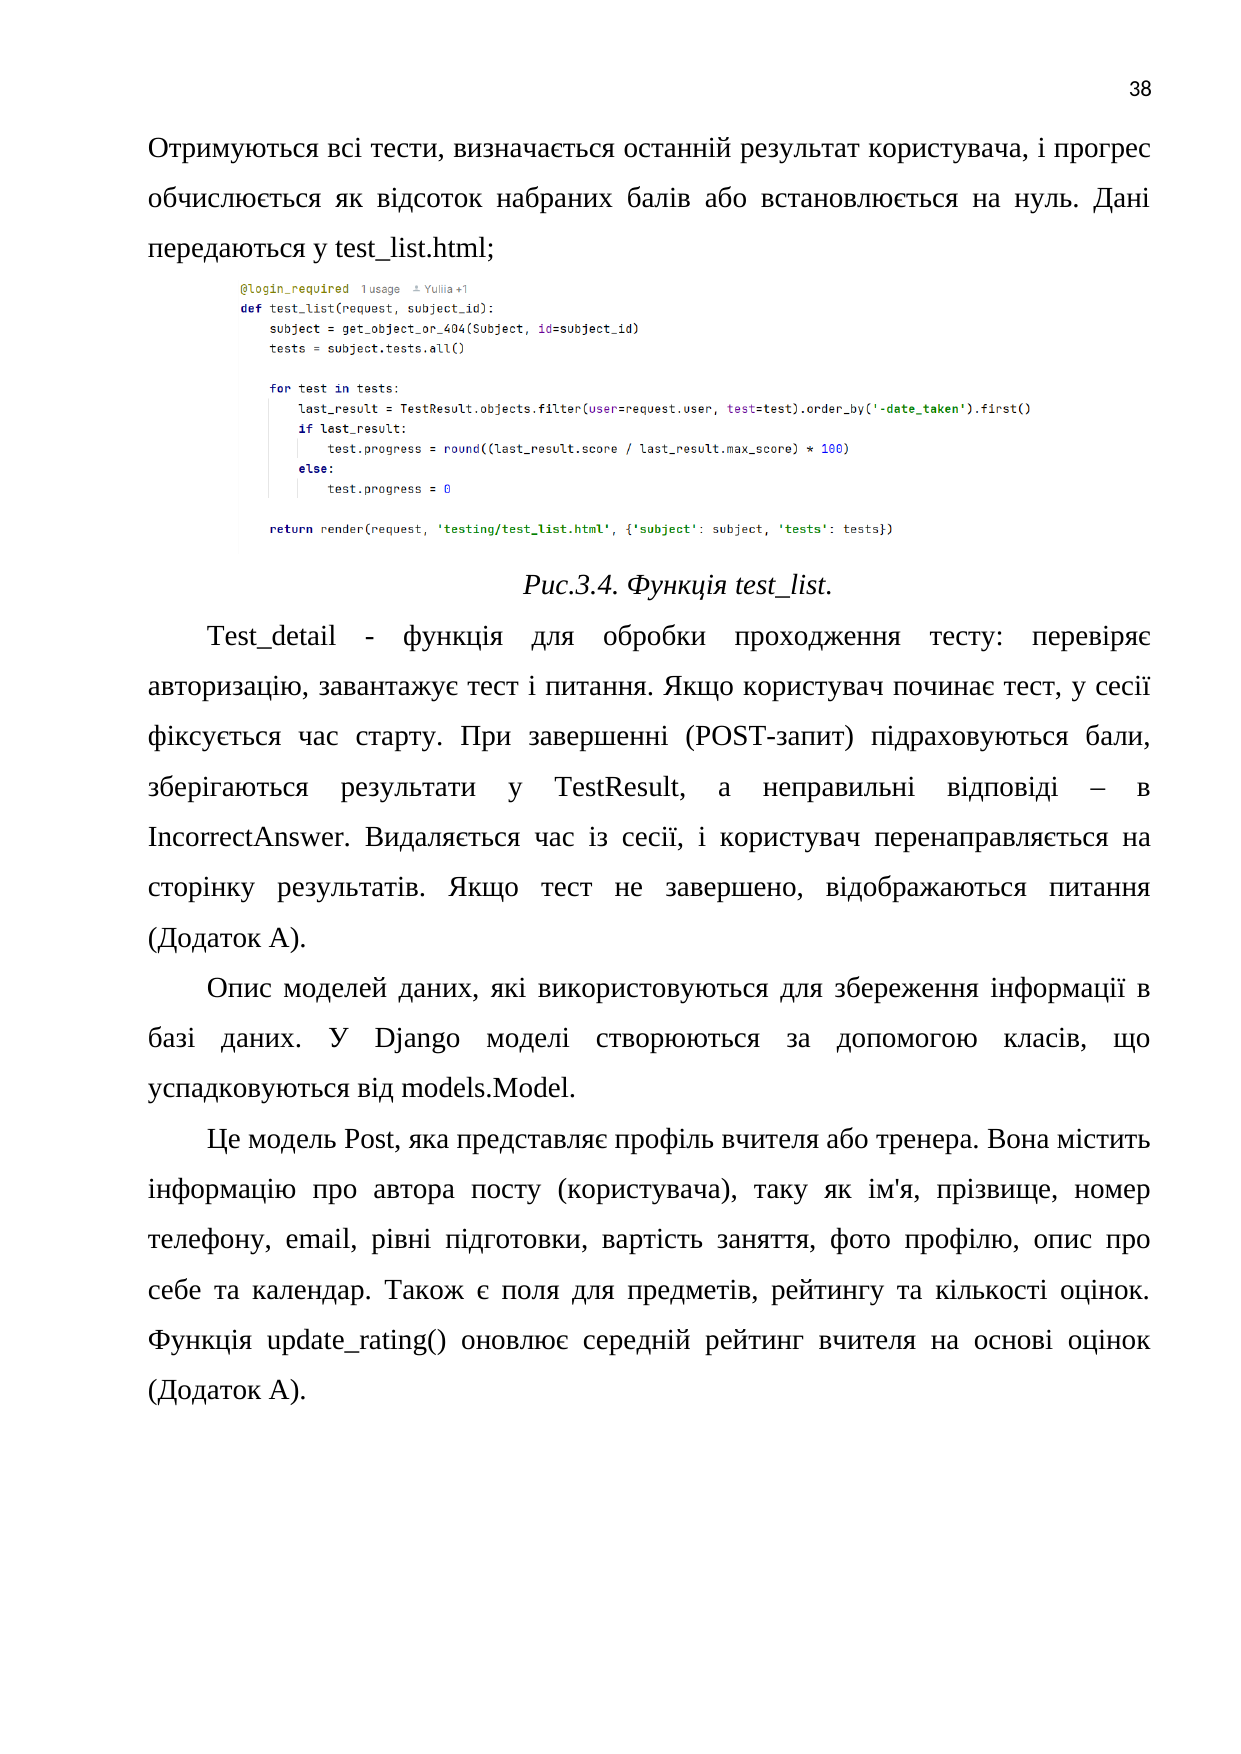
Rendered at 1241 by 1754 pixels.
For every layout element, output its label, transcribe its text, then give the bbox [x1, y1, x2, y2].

text Test_detail - функція для обробки проходження тесту: перевіряє авторизацію, завантажує тест і питання. Якщо користувач починає тест, у сесії фіксується час старту. При завершенні (POST-запит) підраховуються бали, зберігаються результати у TestResult, а неправильні відповіді – в IncorrectAnswer. Видаляється час із сесії, і користувач перенаправляється на сторінку результатів. Якщо тест не завершено, відображаються питання (Додаток А). [148, 618, 1152, 953]
picture [238, 280, 1061, 554]
text Це модель Post, яка представляє профіль вчителя або тренера. Вона містить інформацію про автора посту (користувача), таку як ім'я, прізвище, номер телефону, email, рівні підготовки, вартість заняття, фото профілю, опис про себе та календар. Також є поля для предметів, рейтингу та кількості оцінок. Функція update_rating() оновлює середній рейтинг вчителя на основі оцінок (Додаток А). [148, 1121, 1152, 1406]
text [148, 130, 1152, 264]
text Опис моделей даних, які використовуються для збереження інформації в базі даних. У Django моделі створюються за допомогою класів, що успадковуються від models.Model. [148, 970, 1152, 1104]
text Рис.3.4. Функція test_list. [148, 567, 1152, 601]
